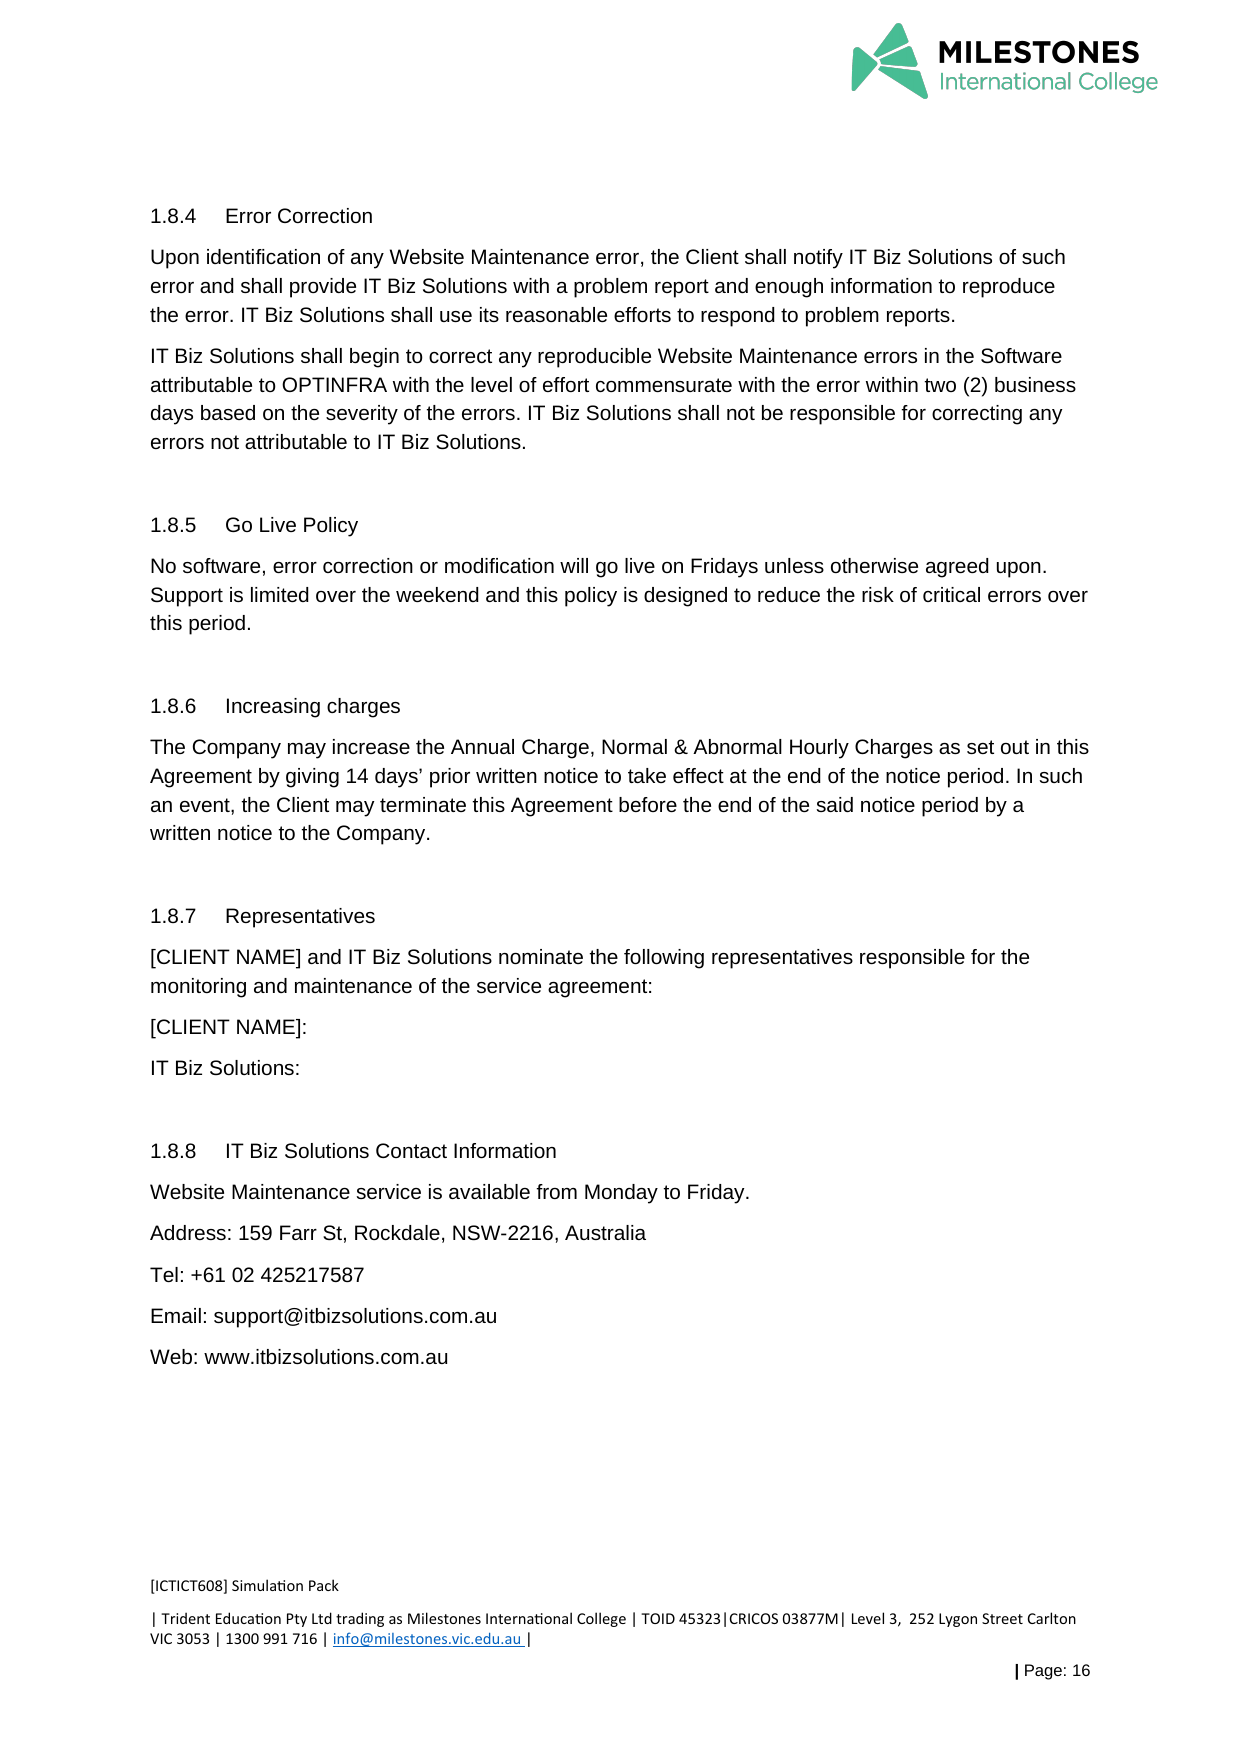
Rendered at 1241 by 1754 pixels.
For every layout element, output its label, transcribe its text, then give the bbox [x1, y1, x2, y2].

text Tel: +61 02 425217587 [150, 1262, 1090, 1286]
text No software, error correction or modification will go live on Fridays unless otherwise agreed upon. Support is limited over the weekend and this policy is designed to reduce the risk of critical errors over this period. [150, 554, 1090, 635]
text [CLIENT NAME]: [150, 1015, 1090, 1039]
text Website Maintenance service is available from Monday to Friday. [150, 1180, 1090, 1204]
text 1.8.8 IT Biz Solutions Contact Information [150, 1139, 1090, 1163]
text Address: 159 Farr St, Rockdale, NSW-2216, Australia [150, 1221, 1090, 1245]
text 1.8.5 Go Live Policy [150, 512, 1090, 536]
text 1.8.7 Representatives [150, 904, 1090, 928]
text Web: www.itbizsolutions.com.au [150, 1345, 1090, 1369]
text Upon identification of any Website Maintenance error, the Client shall notify IT Biz Solutions of such error and shall provide IT Biz Solutions with a problem report and enough information to reproduce the error. IT Biz Solutions shall use its reasonable efforts to respond to problem reports. [150, 245, 1090, 326]
text Email: support@itbizsolutions.com.au [150, 1304, 1090, 1328]
picture [851, 23, 1158, 99]
text The Company may increase the Annual Charge, Normal & Abnormal Hourly Charges as set out in this Agreement by giving 14 days’ prior written notice to take effect at the end of the notice period. In such an event, the Client may terminate this Agreement before the end of the said notice period by a written notice to the Company. [150, 735, 1090, 845]
text IT Biz Solutions: [150, 1056, 1090, 1080]
text 1.8.6 Increasing charges [150, 694, 1090, 718]
text [CLIENT NAME] and IT Biz Solutions nominate the following representatives responsible for the monitoring and maintenance of the service agreement: [150, 945, 1090, 998]
text IT Biz Solutions shall begin to correct any reproducible Website Maintenance errors in the Software attributable to OPTINFRA with the level of effort commensurate with the error within two (2) business days based on the severity of the errors. IT Biz Solutions shall not be responsible for correcting any errors not attributable to IT Biz Solutions. [150, 344, 1090, 454]
text 1.8.4 Error Correction [150, 204, 1090, 228]
